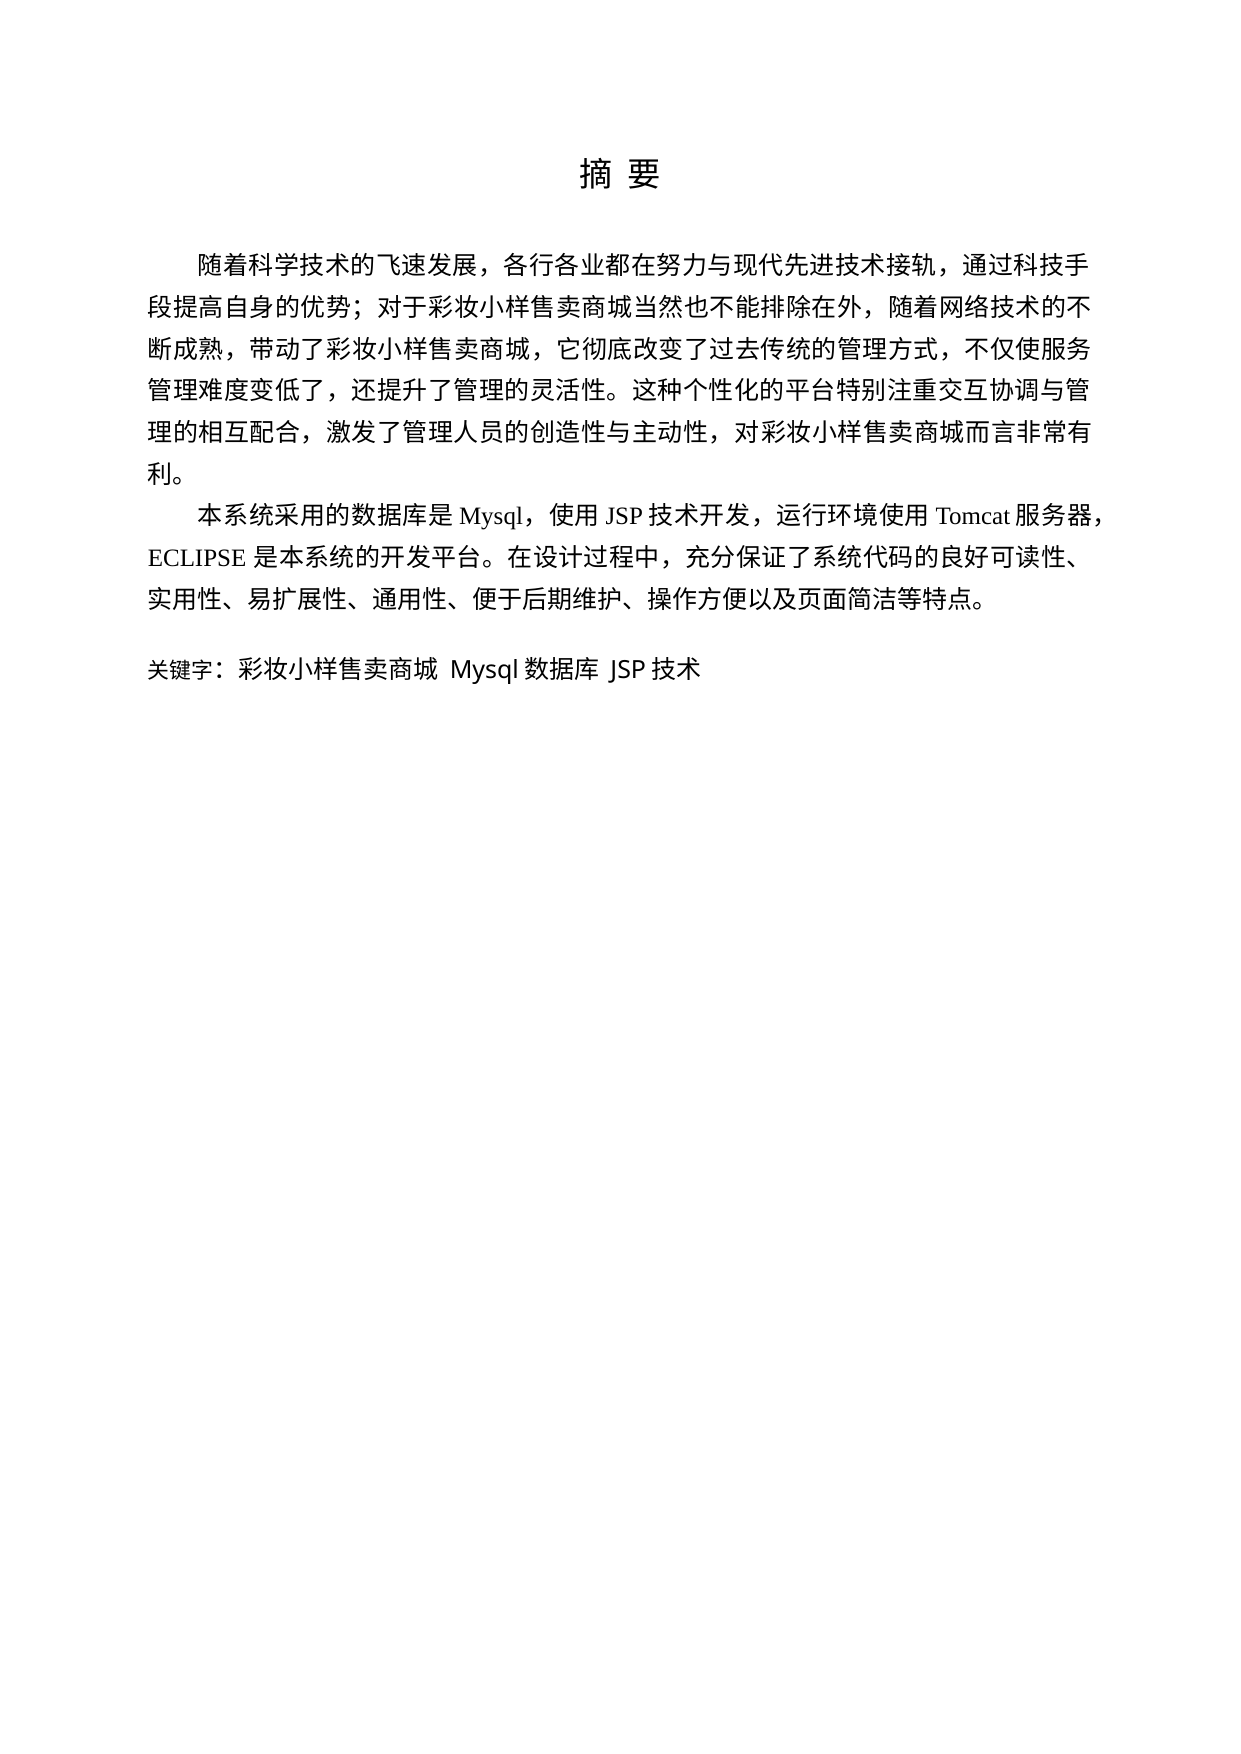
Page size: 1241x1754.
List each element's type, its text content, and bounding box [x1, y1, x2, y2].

text 摘 要 [148, 148, 1092, 196]
text 随着科学技术的飞速发展，各行各业都在努力与现代先进技术接轨，通过科技手段提高自身的优势；对于彩妆小样售卖商城当然也不能排除在外，随着网络技术的不断成熟，带动了彩妆小样售卖商城，它彻底改变了过去传统的管理方式，不仅使服务管理难度变低了，还提升了管理的灵活性。这种个性化的平台特别注重交互协调与管理的相互配合，激发了管理人员的创造性与主动性，对彩妆小样售卖商城而言非常有利。 [148, 241, 1092, 491]
text 关键字：彩妆小样售卖商城 Mysql数据库 JSP技术 [148, 645, 1092, 687]
text 本系统采用的数据库是Mysql，使用JSP技术开发，运行环境使用Tomcat服务器，ECLIPSE 是本系统的开发平台。在设计过程中，充分保证了系统代码的良好可读性、实用性、易扩展性、通用性、便于后期维护、操作方便以及页面简洁等特点。 [148, 491, 1092, 616]
